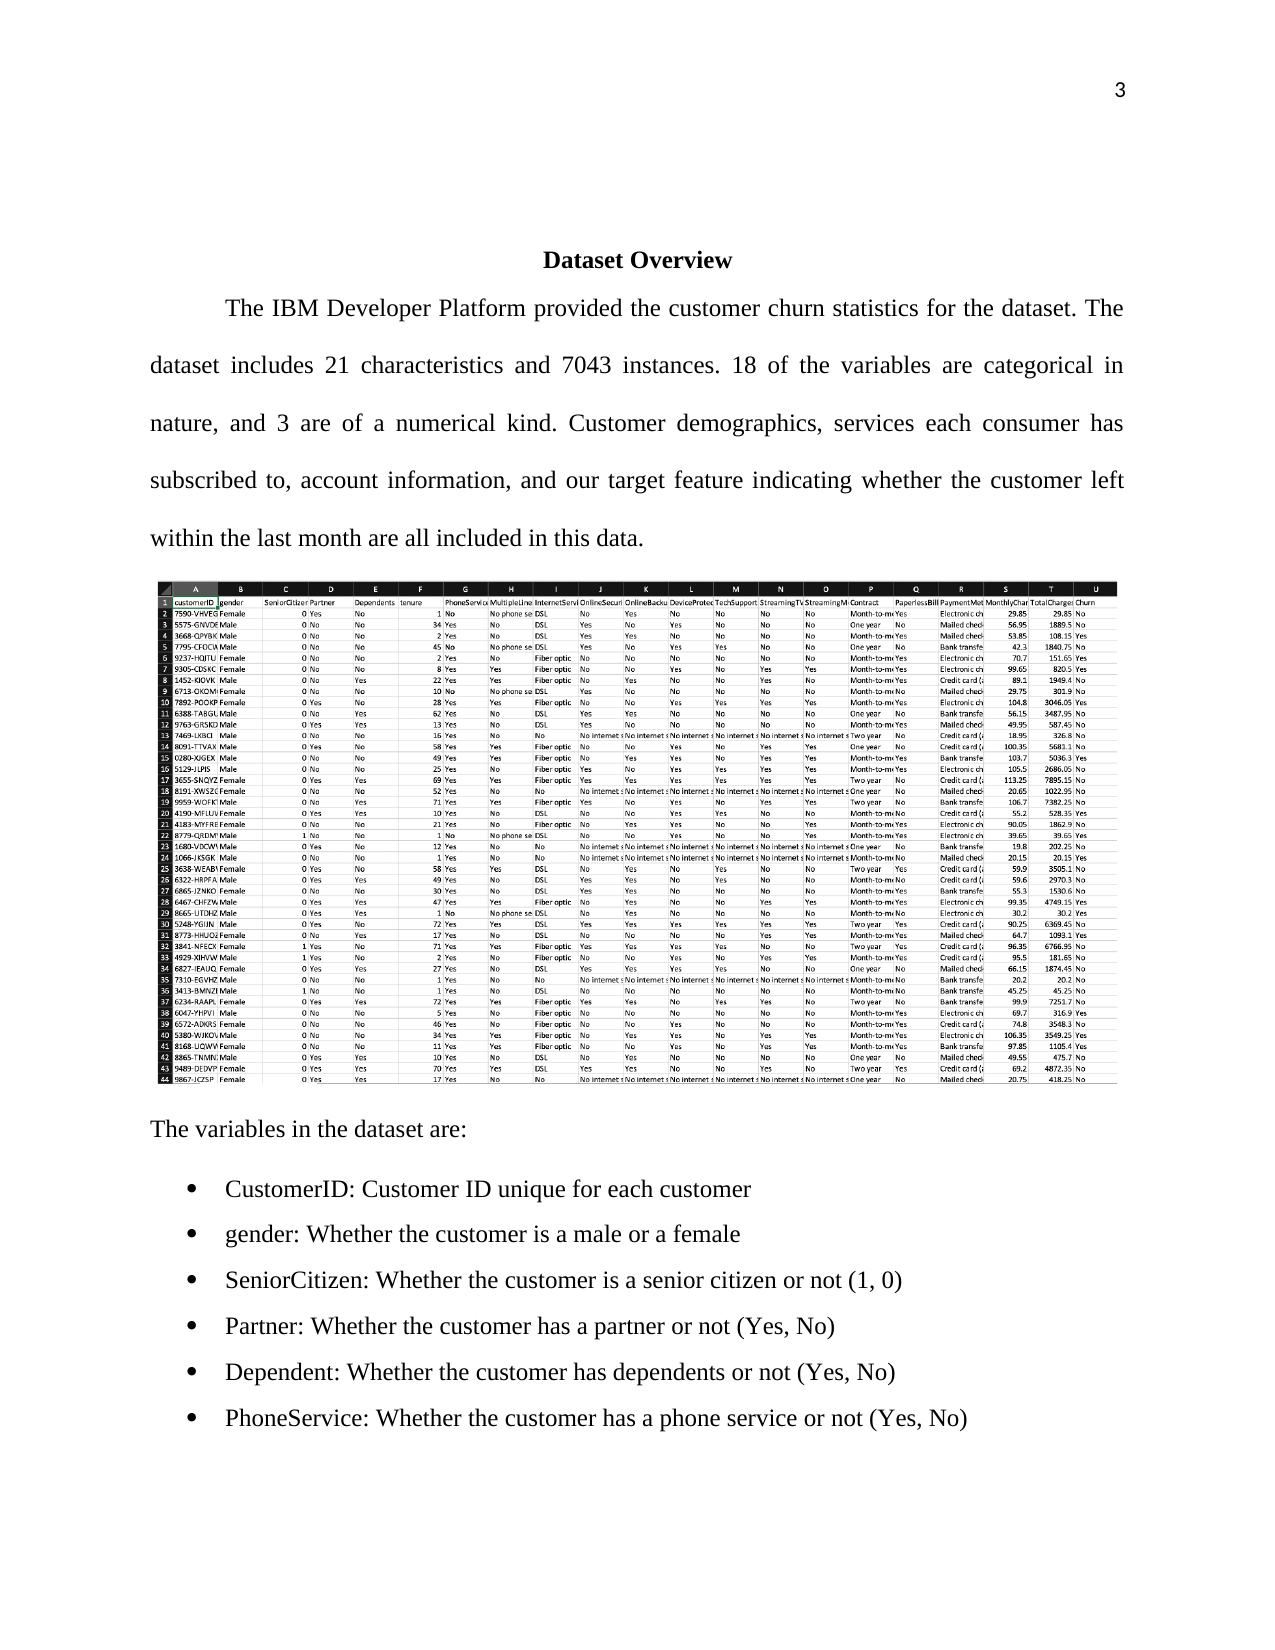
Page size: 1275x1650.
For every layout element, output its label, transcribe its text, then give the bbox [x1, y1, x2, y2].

text The variables in the dataset are: [150, 1114, 1125, 1143]
list Partner: Whether the customer has a partner or not (Yes, No) [187, 1311, 1125, 1340]
picture [157, 580, 1118, 1084]
text Dataset Overview [150, 245, 1125, 274]
list CustomerID: Customer ID unique for each customer [187, 1174, 1125, 1202]
text The IBM Developer Platform provided the customer churn statistics for the dataset. The dataset includes 21 characteristics and 7043 instances. 18 of the variables are categorical in nature, and 3 are of a numerical kind. Customer demographics, services each consumer has subscribed to, account information, and our target feature indicating whether the customer left within the last month are all included in this data. [150, 293, 1125, 552]
list SeniorCitizen: Whether the customer is a senior citizen or not (1, 0) [187, 1266, 1125, 1294]
list PhoneService: Whether the customer has a phone service or not (Yes, No) [187, 1403, 1125, 1432]
list Dependent: Whether the customer has dependents or not (Yes, No) [187, 1357, 1125, 1386]
list gender: Whether the customer is a male or a female [187, 1219, 1125, 1248]
